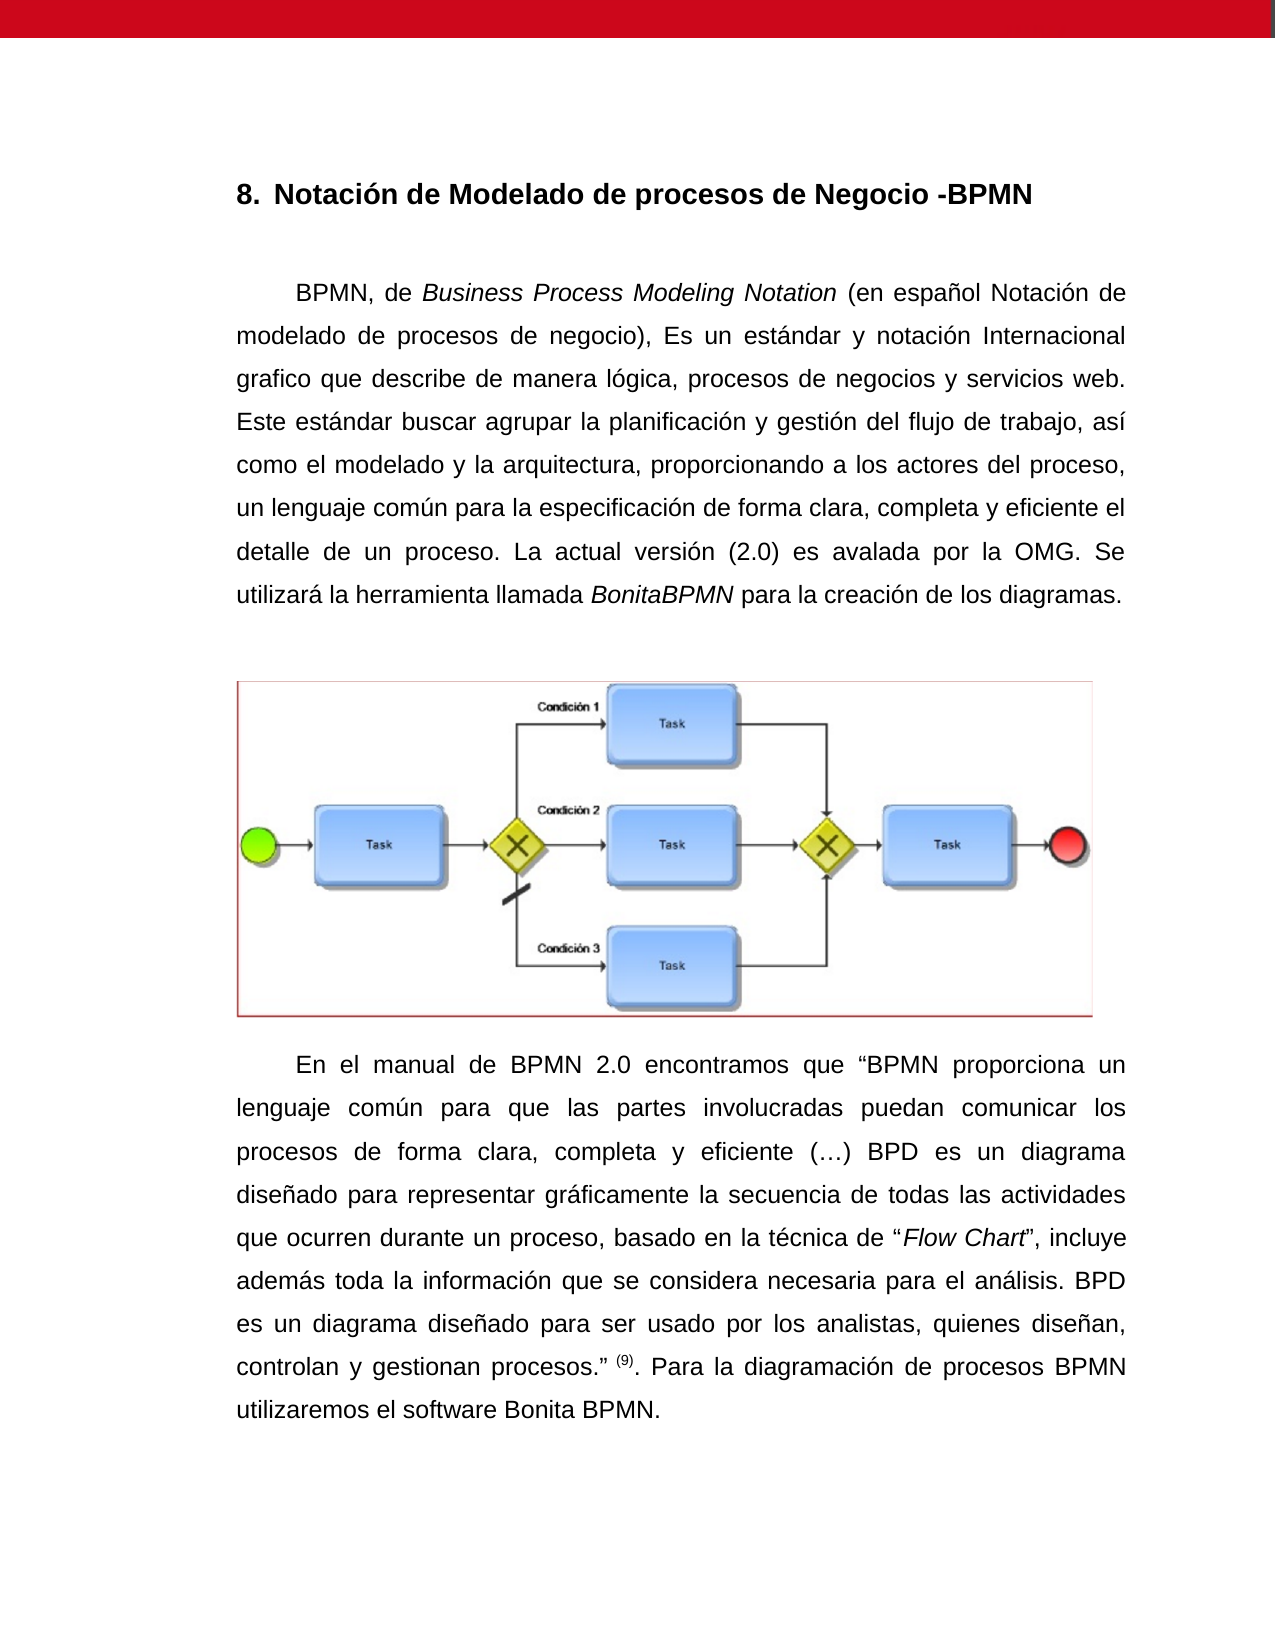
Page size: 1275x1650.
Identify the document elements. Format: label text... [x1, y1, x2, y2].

picture [0, 0, 1275, 38]
list Notación de Modelado de procesos de Negocio -BPMN [236, 177, 1127, 211]
picture [236, 681, 1093, 1020]
text BPMN, de Business Process Modeling Notation (en español Notación de modelado de procesos de negocio), Es un estándar y notación Internacional grafico que describe de manera lógica, procesos de negocios y servicios web. Este estándar buscar agrupar la planificación y gestión del flujo de trabajo, así como el modelado y la arquitectura, proporcionando a los actores del proceso, un lenguaje común para la especificación de forma clara, completa y eficiente el detalle de un proceso. La actual versión (2.0) es avalada por la OMG. Se utilizará la herramienta llamada BonitaBPMN para la creación de los diagramas. [236, 278, 1127, 608]
text En el manual de BPMN 2.0 encontramos que “BPMN proporciona un lenguaje común para que las partes involucradas puedan comunicar los procesos de forma clara, completa y eficiente (…) BPD es un diagrama diseñado para representar gráficamente la secuencia de todas las actividades que ocurren durante un proceso, basado en la técnica de “Flow Chart”, incluye además toda la información que se considera necesaria para el análisis. BPD es un diagrama diseñado para ser usado por los analistas, quienes diseñan, controlan y gestionan procesos.” (9). Para la diagramación de procesos BPMN utilizaremos el software Bonita BPMN. [236, 1050, 1127, 1424]
